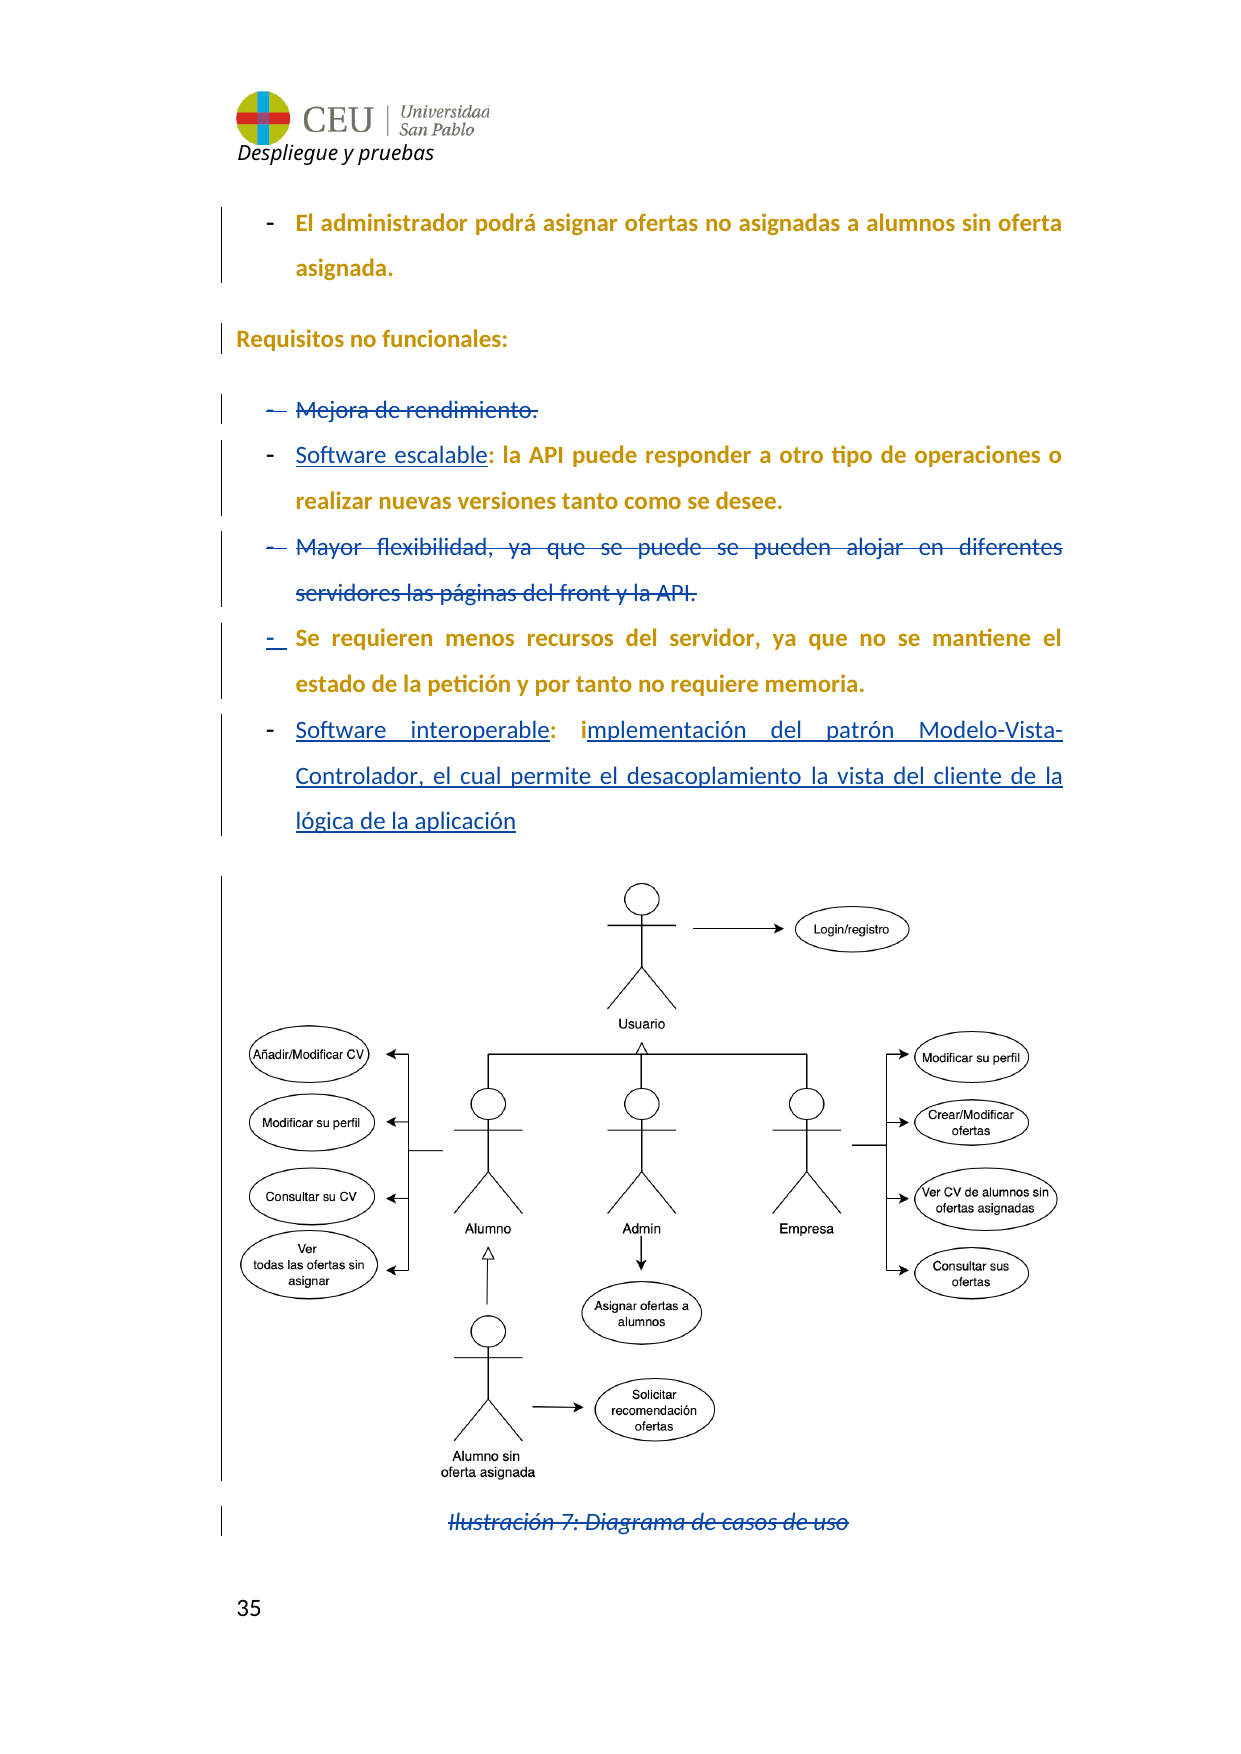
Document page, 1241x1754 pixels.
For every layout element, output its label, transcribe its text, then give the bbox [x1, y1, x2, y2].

text Requisitos no funcionales: [236, 323, 1063, 354]
list : la API puede responder a otro tipo de operaciones o realizar nuevas versiones tanto como se desee. [266, 440, 1063, 516]
list Se requieren menos recursos del servidor, ya que no se mantiene el estado de la petición y por tanto no requiere memoria. [266, 623, 1063, 699]
picture [236, 876, 1063, 1481]
picture [235, 89, 490, 146]
list : i [266, 714, 1063, 836]
list El administrador podrá asignar ofertas no asignadas a alumnos sin oferta asignada. [266, 207, 1063, 283]
